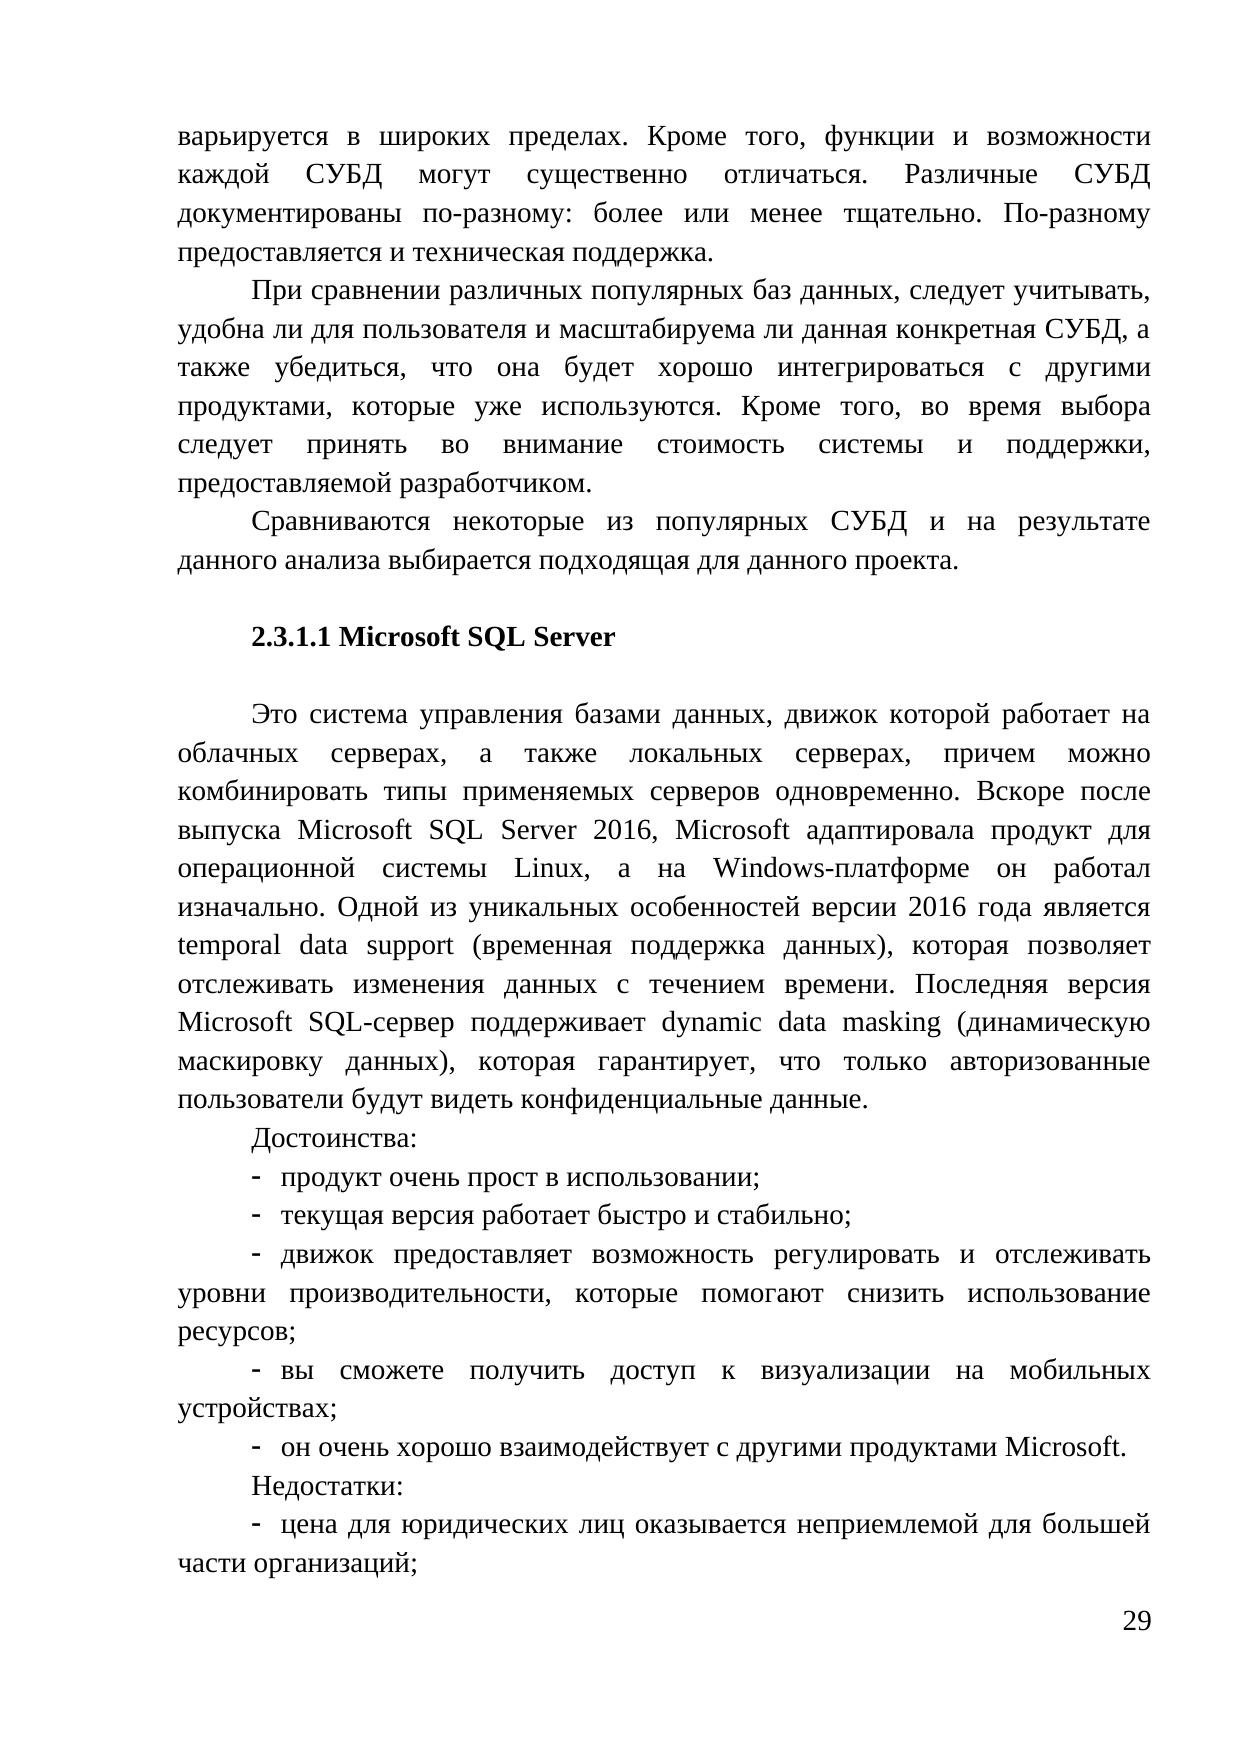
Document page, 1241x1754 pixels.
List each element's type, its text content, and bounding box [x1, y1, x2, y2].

list цена для юридических лиц оказывается неприемлемой для большей части организаций; [177, 1506, 1152, 1578]
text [177, 118, 1152, 267]
list продукт очень прост в использовании; [177, 1159, 1152, 1192]
text При сравнении различных популярных баз данных, следует учитывать, удобна ли для пользователя и масштабируема ли данная конкретная СУБД, а также убедиться, что она будет хорошо интегрироваться с другими продуктами, которые уже используются. Кроме того, во время выбора следует принять во внимание стоимость системы и поддержки, предоставляемой разработчиком. [177, 272, 1152, 498]
text Достоинства: [177, 1120, 1152, 1154]
list вы сможете получить доступ к визуализации на мобильных устройствах; [177, 1352, 1152, 1424]
list текущая версия работает быстро и стабильно; [177, 1197, 1152, 1231]
text Сравниваются некоторые из популярных СУБД и на результате данного анализа выбирается подходящая для данного проекта. [177, 503, 1152, 576]
text 2.3.1.1 Microsoft SQL Server [251, 619, 1152, 653]
list движок предоставляет возможность регулировать и отслеживать уровни производительности, которые помогают снизить использование ресурсов; [177, 1236, 1152, 1347]
text Недостатки: [177, 1468, 1152, 1501]
list он очень хорошо взаимодействует с другими продуктами Microsoft. [177, 1429, 1152, 1463]
text Это система управления базами данных, движок которой работает на облачных серверах, а также локальных серверах, причем можно комбинировать типы применяемых серверов одновременно. Вскоре после выпуска Microsoft SQL Server 2016, Microsoft адаптировала продукт для операционной системы Linux, а на Windows-платформе он работал изначально. Одной из уникальных особенностей версии 2016 года является temporal data support (временная поддержка данных), которая позволяет отслеживать изменения данных с течением времени. Последняя версия Microsoft SQL-сервер поддерживает dynamic data masking (динамическую маскировку данных), которая гарантирует, что только авторизованные пользователи будут видеть конфиденциальные данные. [177, 696, 1152, 1115]
